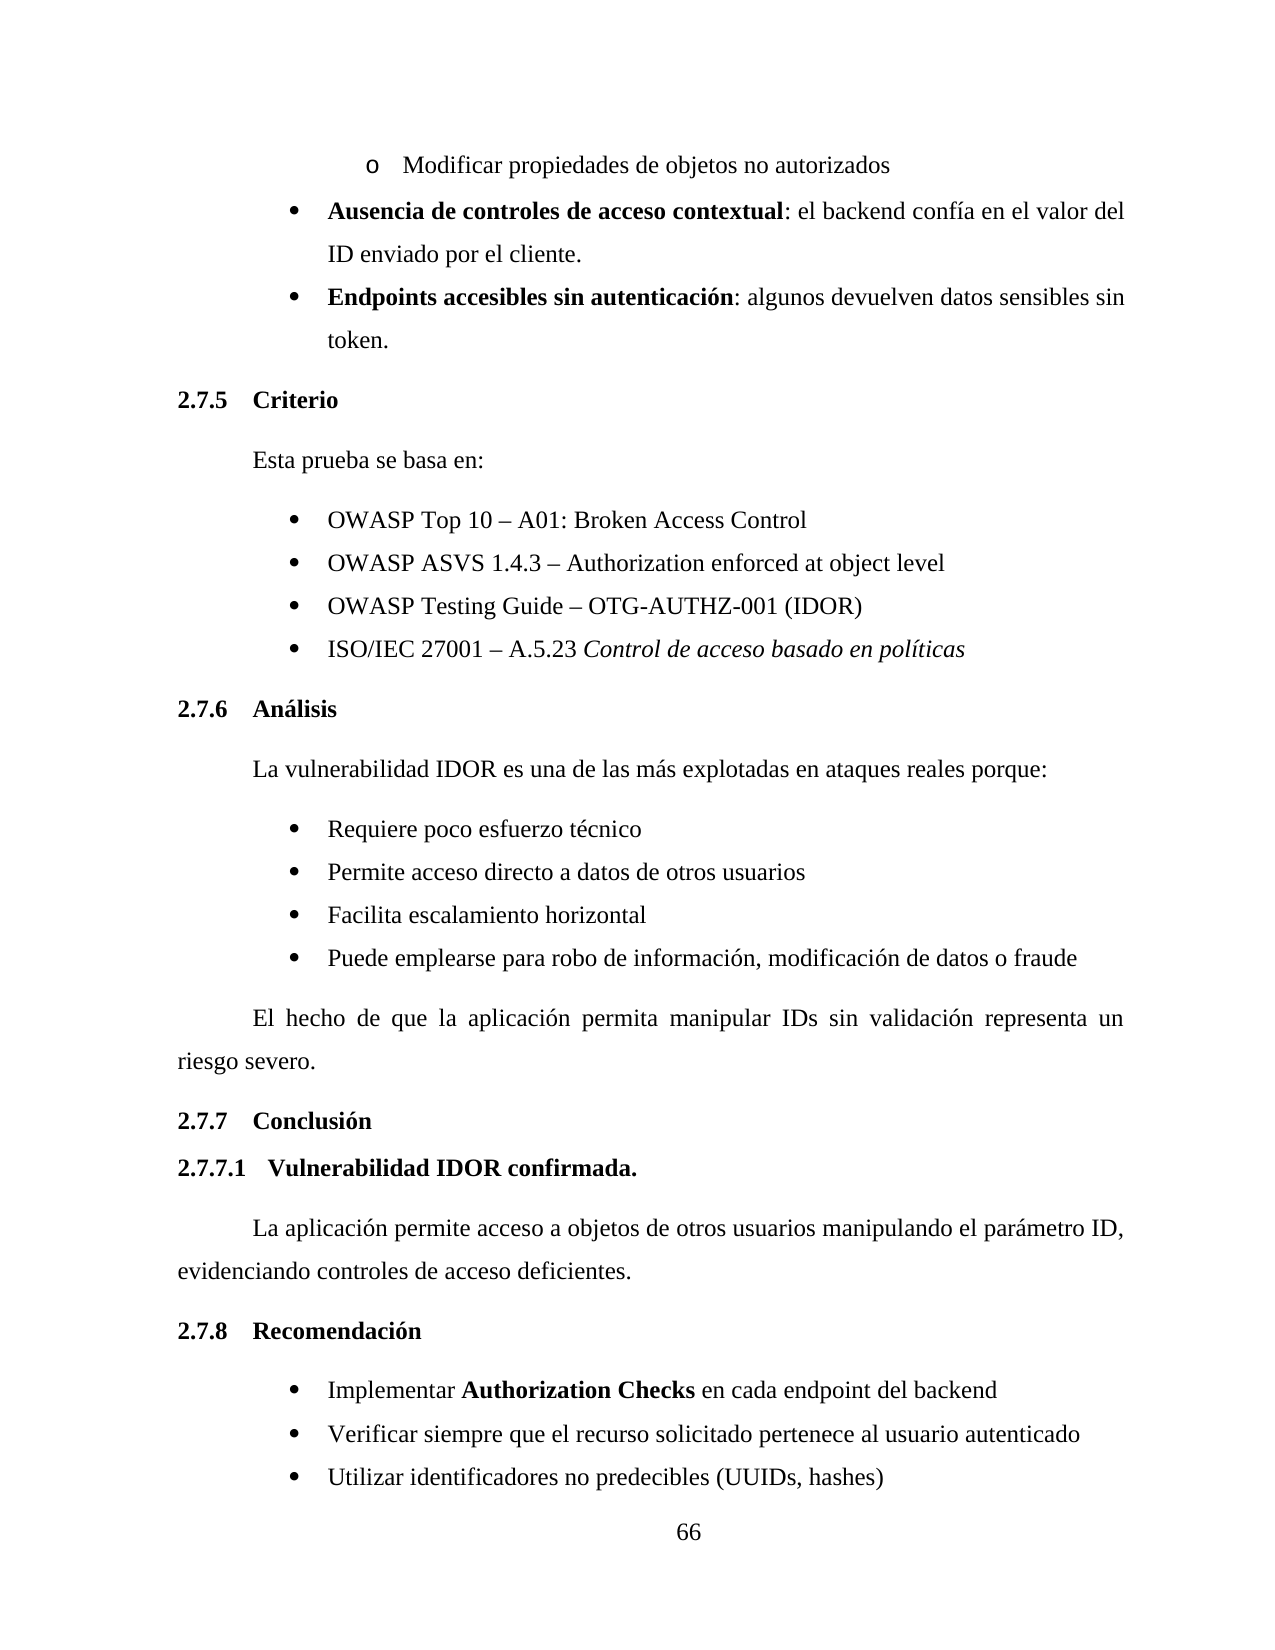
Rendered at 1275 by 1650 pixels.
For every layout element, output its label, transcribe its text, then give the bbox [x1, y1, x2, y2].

list OWASP Testing Guide – OTG-AUTHZ-001 (IDOR) [290, 591, 1125, 620]
subtitle Análisis [177, 694, 1125, 723]
subtitle Conclusión [177, 1106, 1125, 1134]
subtitle Criterio [177, 385, 1125, 414]
text La aplicación permite acceso a objetos de otros usuarios manipulando el parámetro ID, evidenciando controles de acceso deficientes. [177, 1213, 1125, 1285]
list Puede emplearse para robo de información, modificación de datos o fraude [290, 943, 1125, 972]
list Endpoints accesibles sin autenticación: algunos devuelven datos sensibles sin token. [290, 282, 1125, 354]
list Implementar Authorization Checks en cada endpoint del backend [290, 1376, 1125, 1404]
list OWASP Top 10 – A01: Broken Access Control [290, 505, 1125, 534]
subtitle Recomendación [177, 1316, 1125, 1344]
list Ausencia de controles de acceso contextual: el backend confía en el valor del ID enviado por el cliente. [290, 196, 1125, 268]
list OWASP ASVS 1.4.3 – Authorization enforced at object level [290, 548, 1125, 577]
list Verificar siempre que el recurso solicitado pertenece al usuario autenticado [290, 1419, 1125, 1447]
subtitle Vulnerabilidad IDOR confirmada. [177, 1153, 1125, 1182]
list Permite acceso directo a datos de otros usuarios [290, 857, 1125, 886]
list Utilizar identificadores no predecibles (UUIDs, hashes) [290, 1462, 1125, 1491]
text El hecho de que la aplicación permita manipular IDs sin validación representa un riesgo severo. [177, 1003, 1125, 1075]
list Requiere poco esfuerzo técnico [290, 814, 1125, 842]
text La vulnerabilidad IDOR es una de las más explotadas en ataques reales porque: [177, 754, 1125, 783]
list ISO/IEC 27001 – A.5.23 Control de acceso basado en políticas [290, 634, 1125, 663]
list Facilita escalamiento horizontal [290, 900, 1125, 929]
list Modificar propiedades de objetos no autorizados [365, 150, 1125, 181]
text Esta prueba se basa en: [177, 445, 1125, 474]
